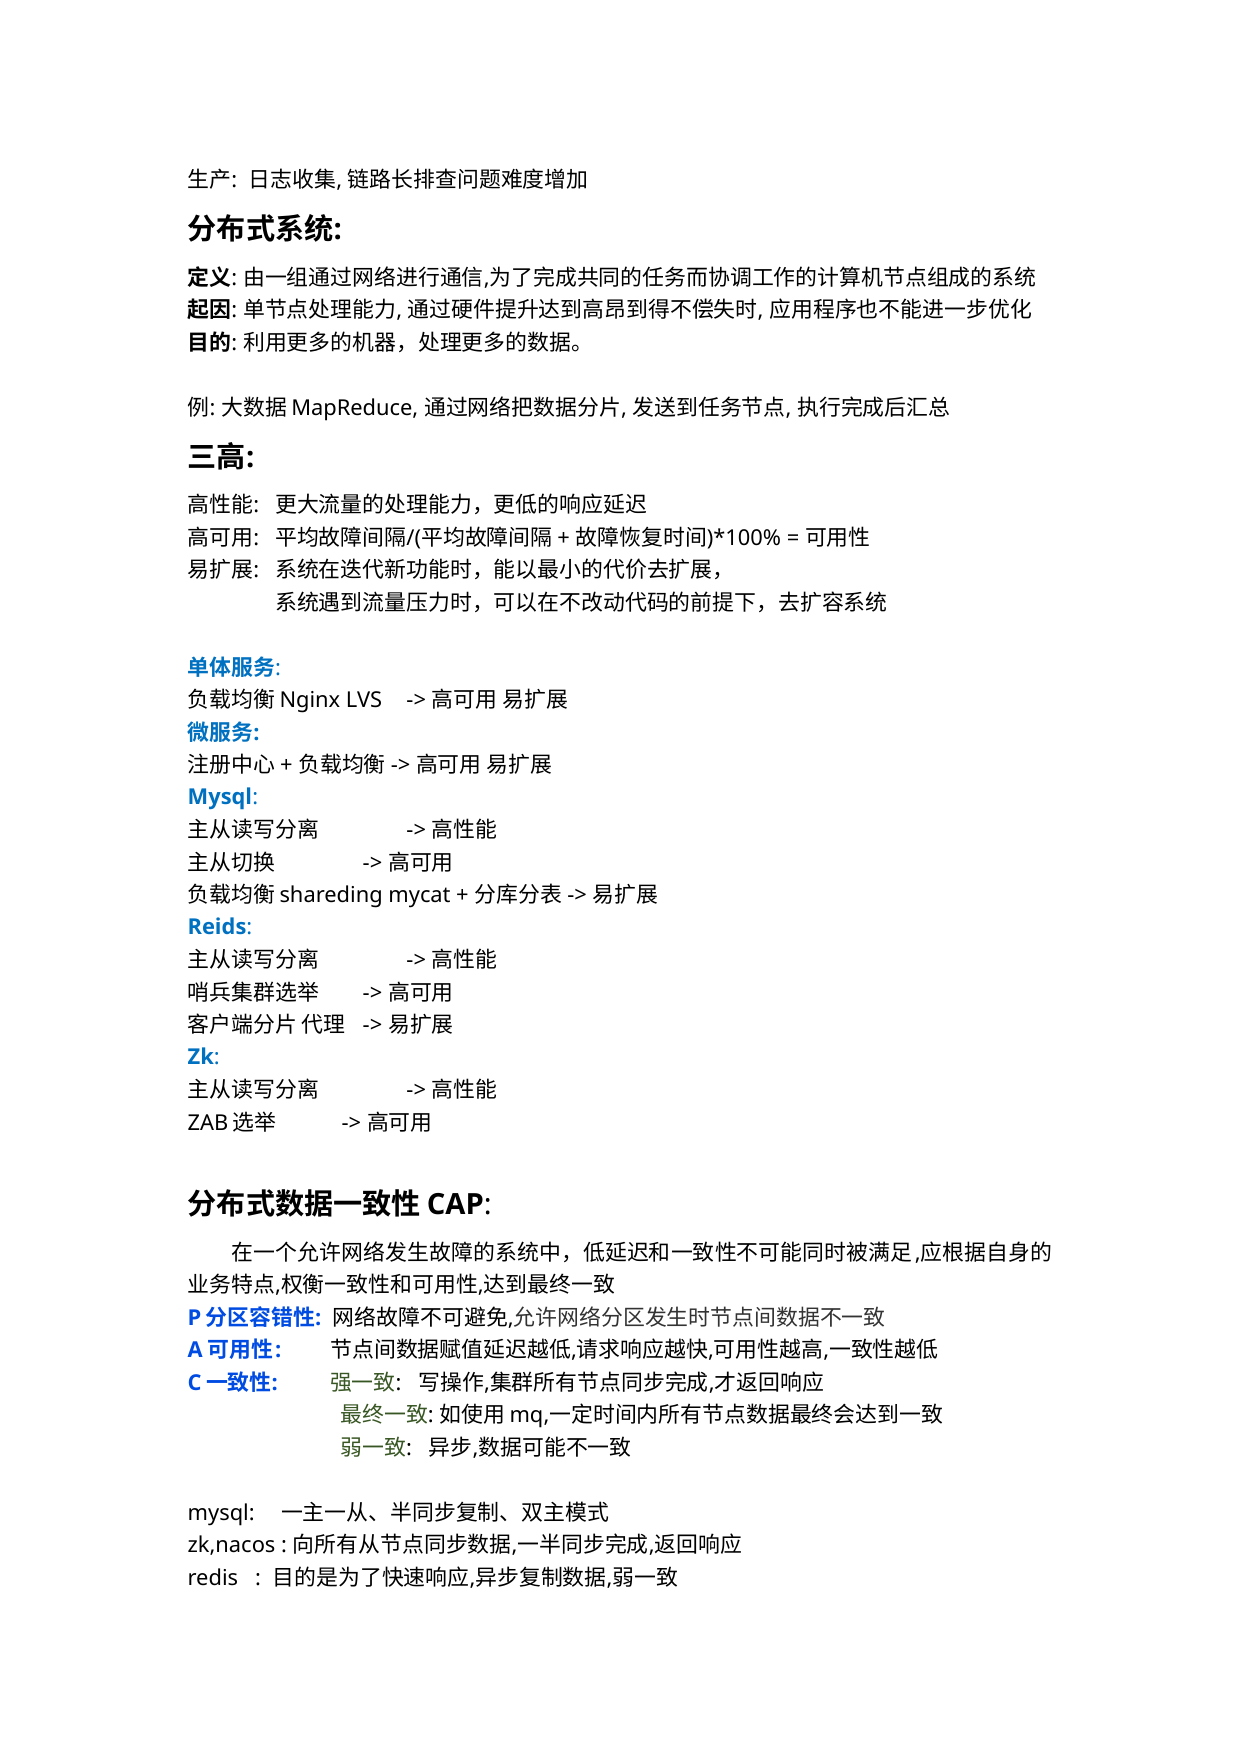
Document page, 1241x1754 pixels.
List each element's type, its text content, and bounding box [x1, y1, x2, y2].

text Zk: [187, 1039, 1053, 1072]
text 主从切换 -> 高可用 [187, 844, 1053, 877]
text zk,nacos : 向所有从节点同步数据,一半同步完成,返回响应 [187, 1527, 1053, 1559]
text 起因: 单节点处理能力, 通过硬件提升达到高昂到得不偿失时, 应用程序也不能进一步优化 [187, 292, 1053, 324]
text 主从读写分离 -> 高性能 [187, 942, 1053, 974]
text 系统遇到流量压力时，可以在不改动代码的前提下，去扩容系统 [209, 584, 1053, 617]
text ZAB选举 -> 高可用 [187, 1104, 1053, 1137]
text 主从读写分离 -> 高性能 [187, 1072, 1053, 1104]
text 分布式系统: [187, 194, 1053, 259]
text 弱一致: 异步,数据可能不一致 [274, 1429, 1053, 1462]
text 目的: 利用更多的机器，处理更多的数据。 [187, 324, 1053, 357]
text 三高: [187, 422, 1053, 487]
text redis : 目的是为了快速响应,异步复制数据,弱一致 [187, 1559, 1053, 1592]
text C一致性: 强一致: 写操作,集群所有节点同步完成,才返回响应 [187, 1364, 1053, 1397]
text 负载均衡Nginx LVS -> 高可用 易扩展 [187, 682, 1053, 714]
text mysql: 一主一从、半同步复制、双主模式 [187, 1494, 1053, 1527]
text 微服务: [187, 714, 1053, 747]
text 负载均衡shareding mycat + 分库分表 -> 易扩展 [187, 877, 1053, 909]
text 定义: 由一组通过网络进行通信,为了完成共同的任务而协调工作的计算机节点组成的系统 [187, 259, 1053, 292]
text 单体服务: [187, 649, 1053, 682]
text A可用性 : 节点间数据赋值延迟越低,请求响应越快,可用性越高,一致性越低 [187, 1332, 1053, 1364]
text 哨兵集群选举 -> 高可用 [187, 974, 1053, 1007]
text 客户端分片 代理 -> 易扩展 [187, 1007, 1053, 1039]
text Reids: [187, 909, 1053, 942]
text 例: 大数据MapReduce, 通过网络把数据分片, 发送到任务节点, 执行完成后汇总 [187, 389, 1053, 422]
text 注册中心 + 负载均衡 -> 高可用 易扩展 [187, 747, 1053, 779]
text 最终一致: 如使用mq,一定时间内所有节点数据最终会达到一致 [209, 1397, 1053, 1429]
text 高可用: 平均故障间隔/(平均故障间隔 + 故障恢复时间)*100% = 可用性 [187, 519, 1053, 552]
text 易扩展: 系统在迭代新功能时，能以最小的代价去扩展， [187, 552, 1053, 584]
text 分布式数据一致性CAP: [187, 1169, 1053, 1234]
text 高性能: 更大流量的处理能力，更低的响应延迟 [187, 487, 1053, 519]
text 生产: 日志收集, 链路长排查问题难度增加 [187, 162, 1053, 194]
text Mysql: [187, 779, 1053, 812]
text 在一个允许网络发生故障的系统中，低延迟和一致性不可能同时被满足,应根据自身的业务特点,权衡一致性和可用性,达到最终一致 [187, 1234, 1053, 1299]
text P分区容错性: 网络故障不可避免,允许网络分区发生时节点间数据不一致 [187, 1299, 1053, 1332]
text 主从读写分离 -> 高性能 [187, 812, 1053, 844]
